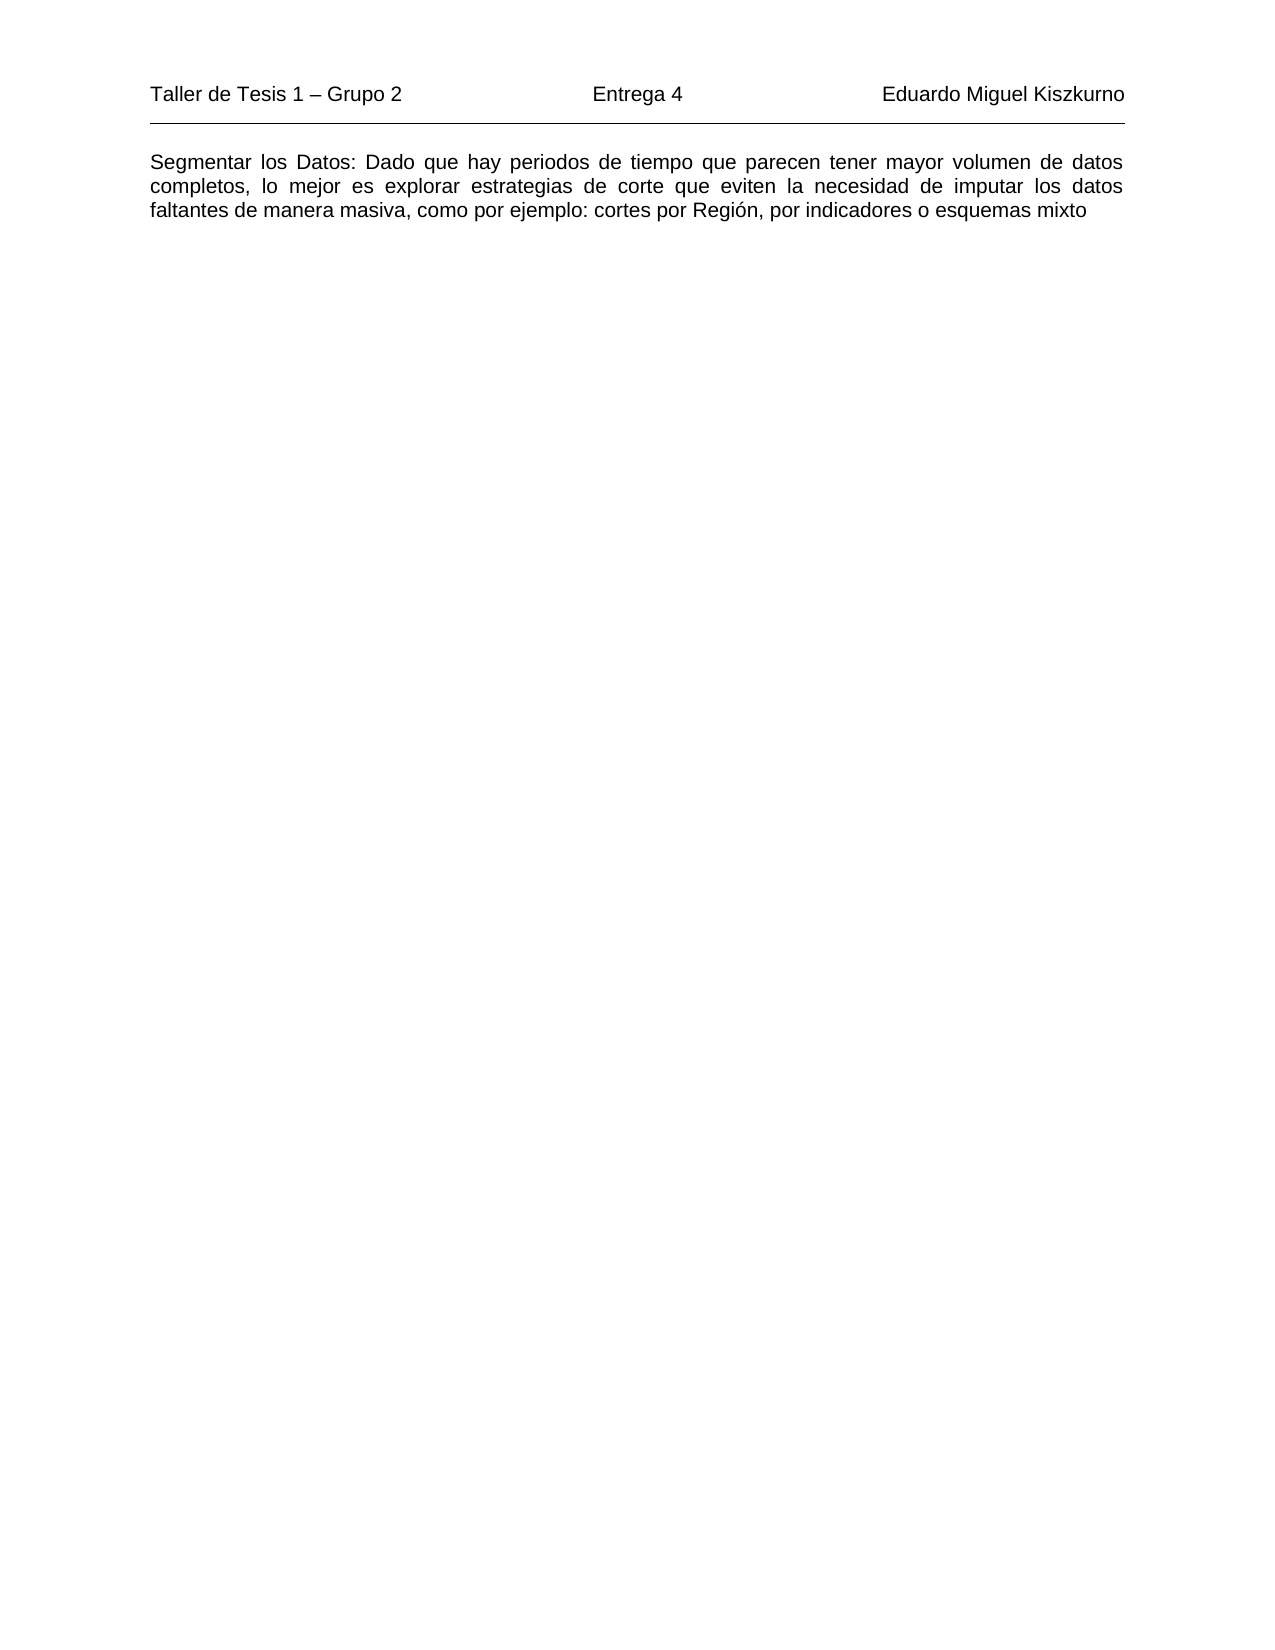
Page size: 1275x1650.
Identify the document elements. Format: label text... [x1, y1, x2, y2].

text Segmentar los Datos: Dado que hay periodos de tiempo que parecen tener mayor volumen de datos completos, lo mejor es explorar estrategias de corte que eviten la necesidad de imputar los datos faltantes de manera masiva, como por ejemplo: cortes por Región, por indicadores o esquemas mixto [150, 150, 1125, 222]
